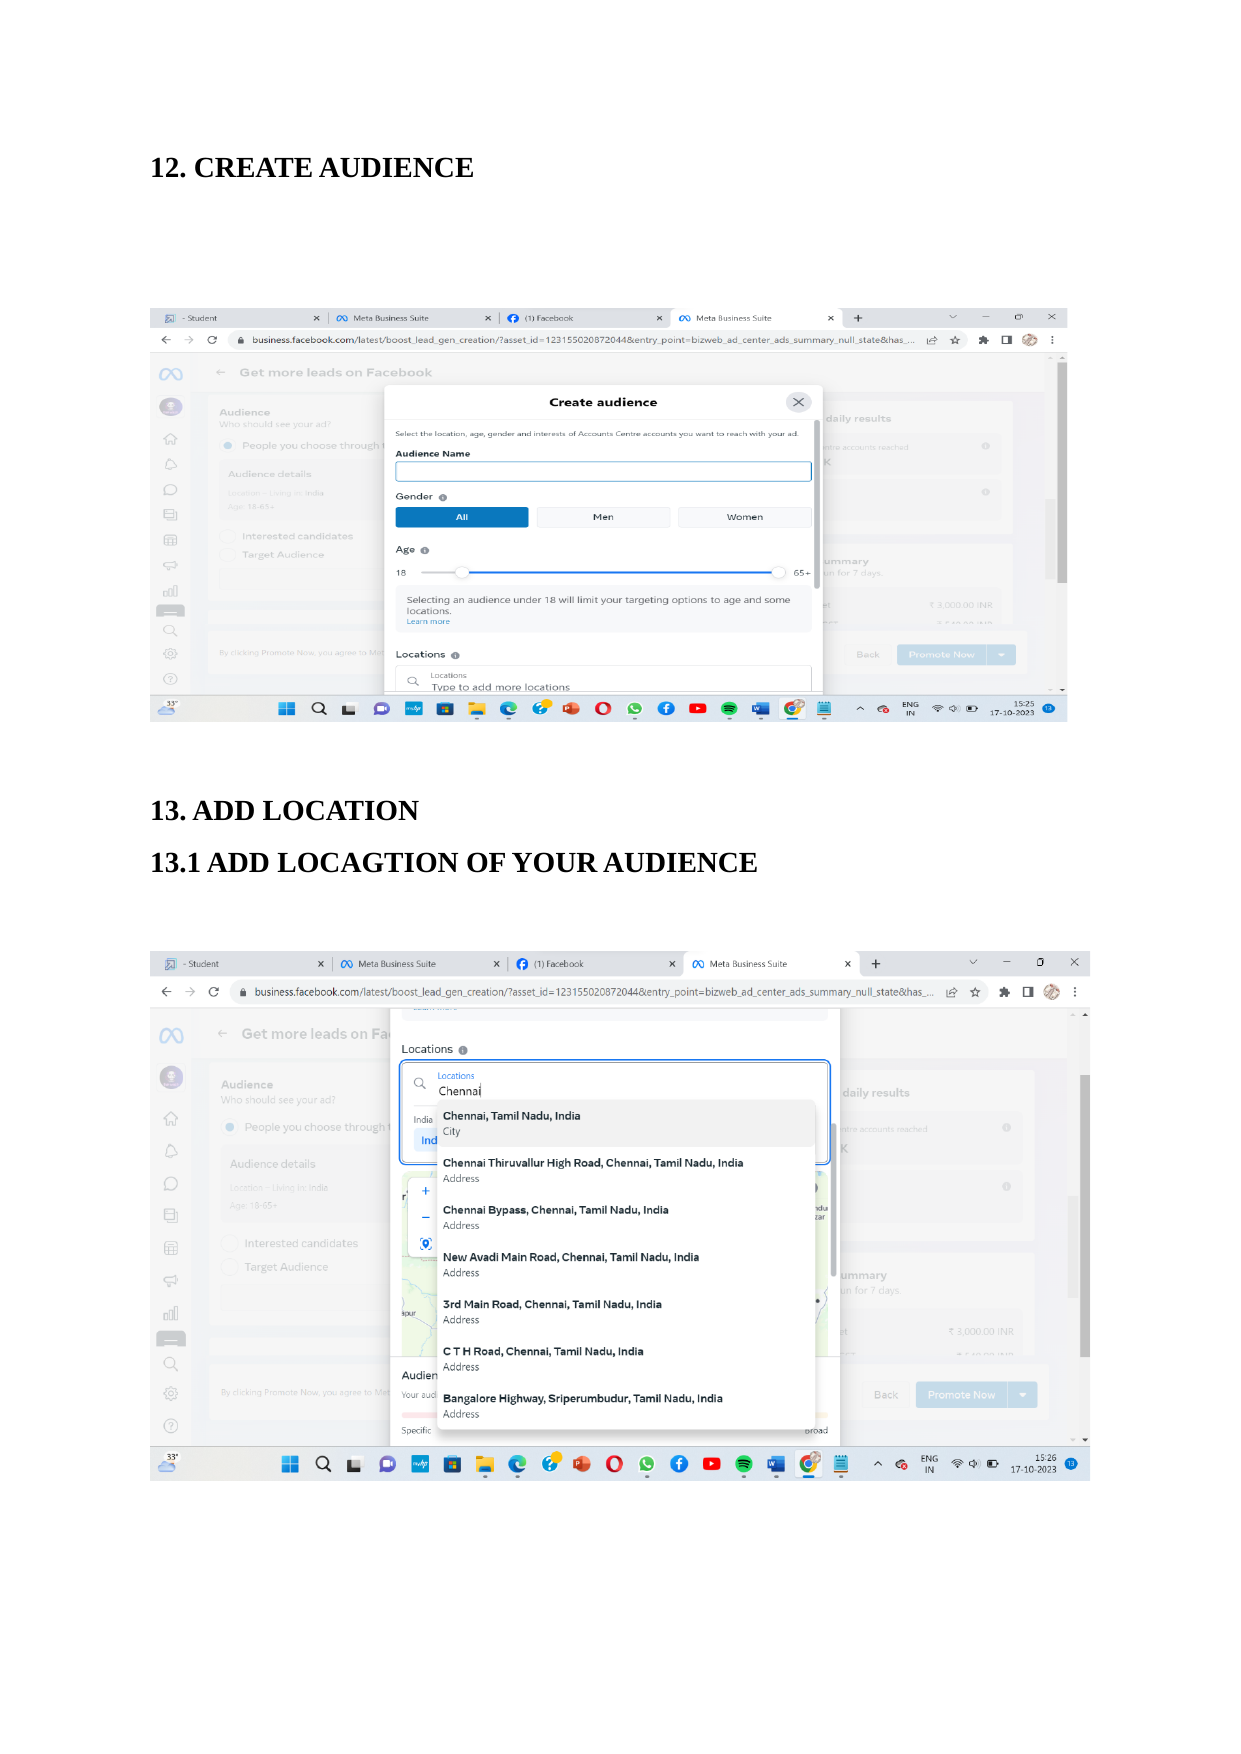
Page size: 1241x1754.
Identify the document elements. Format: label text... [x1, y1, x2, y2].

picture [150, 951, 1091, 1481]
text 13.1 ADD LOCAGTION OF YOUR AUDIENCE [150, 846, 1090, 879]
text 13. ADD LOCATION [150, 793, 1090, 826]
text 12. CREATE AUDIENCE [150, 150, 1090, 183]
picture [150, 308, 1068, 722]
